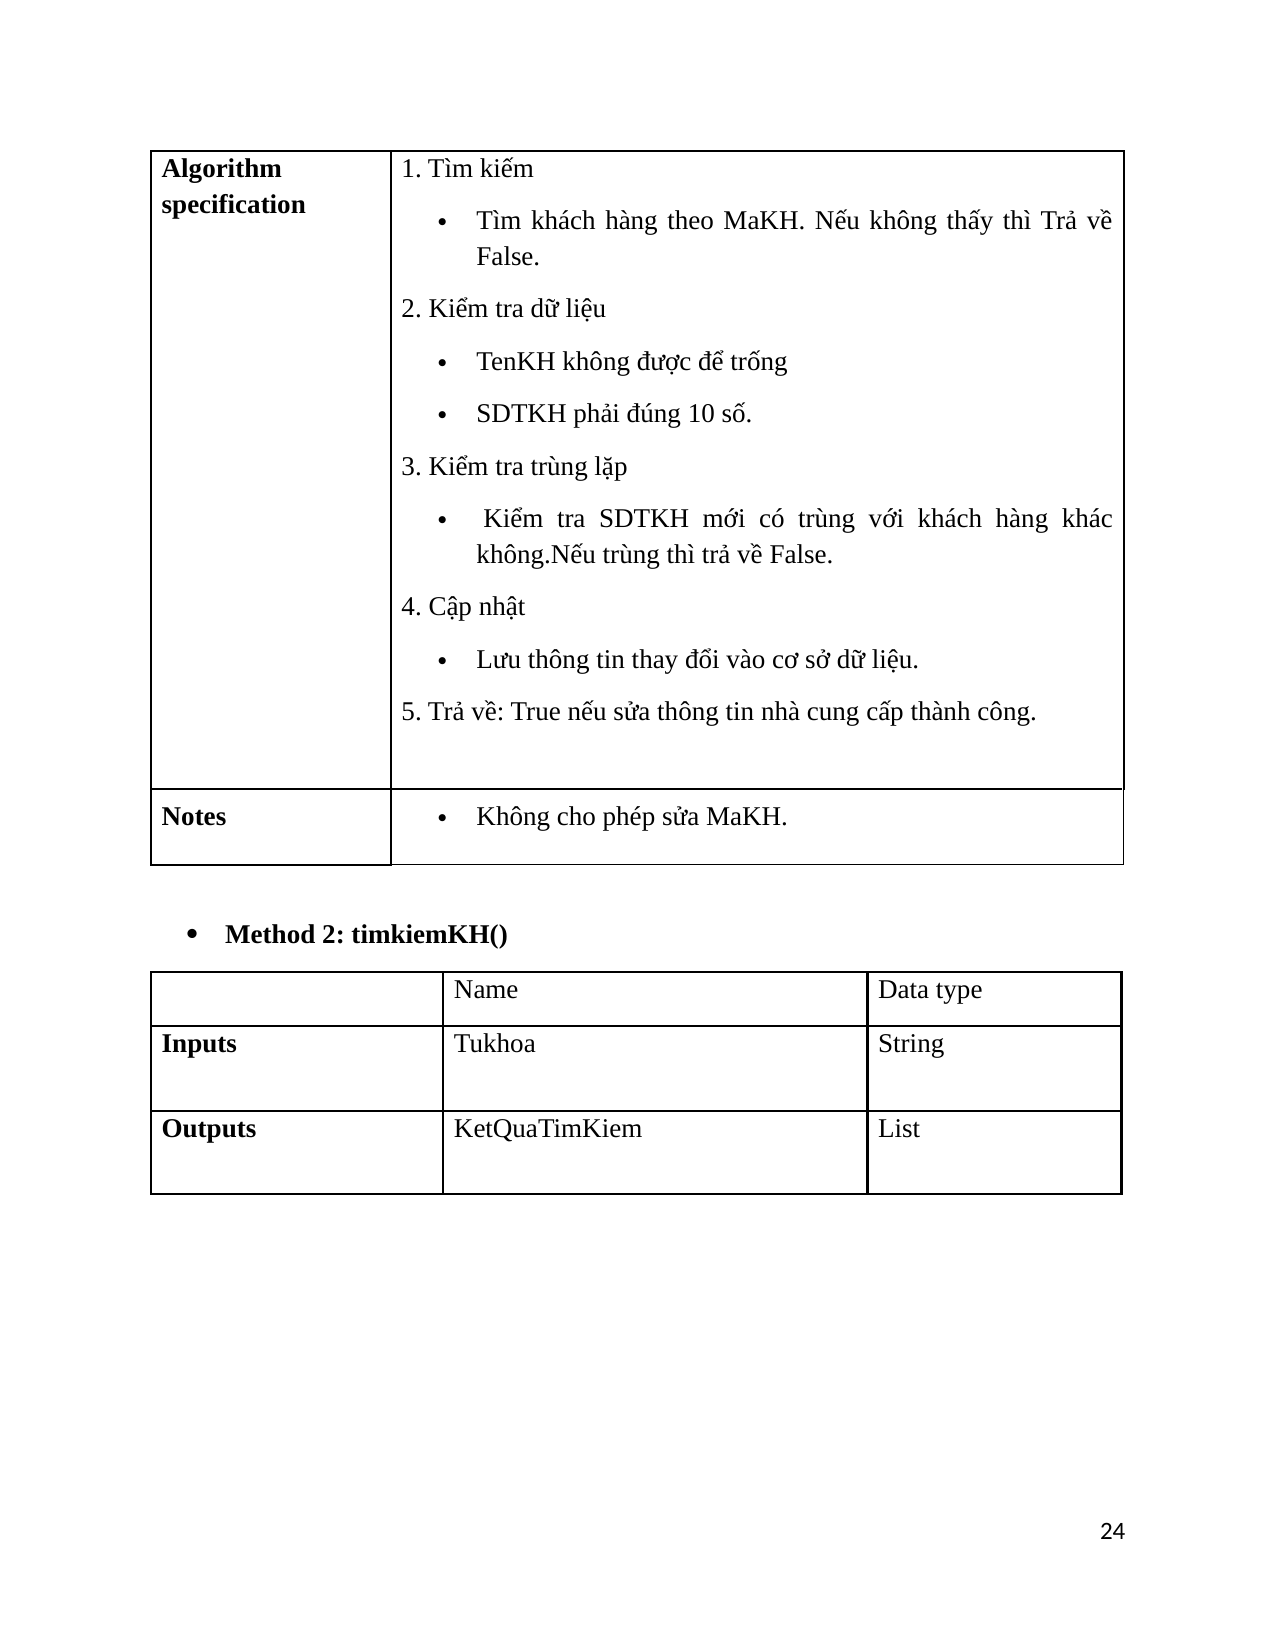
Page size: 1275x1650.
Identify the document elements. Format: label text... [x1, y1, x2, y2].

table_cell KetQuaTimKiem [444, 1112, 866, 1192]
table_cell String [869, 1027, 1120, 1109]
table_cell 1. Tìm kiếm Tìm khách hàng theo MaKH. Nếu không thấy thì Trả về False. 2. Kiểm tra dữ liệu TenKH không được để trống SDTKH phải đúng 10 số. 3. Kiểm tra trùng lặp Kiểm tra SDTKH mới có trùng với khách hàng khác không.Nếu trùng thì trả về False. 4. Cập nhật Lưu thông tin thay đổi vào cơ sở dữ liệu. 5. Trả về: True nếu sửa thông tin nhà cung cấp thành công. [392, 152, 1123, 787]
table_cell Algorithm specification [152, 152, 390, 787]
table_cell Không cho phép sửa MaKH. [392, 788, 1123, 864]
table_header [152, 973, 442, 1025]
table_cell Notes [152, 790, 390, 864]
table_cell List [869, 1112, 1120, 1192]
table_cell Tukhoa [444, 1027, 866, 1109]
table_header Data type [869, 973, 1120, 1025]
list Method 2: timkiemKH() [187, 918, 1125, 950]
table_cell Inputs [152, 1027, 442, 1109]
table_header Name [444, 973, 866, 1025]
table_cell Outputs [152, 1112, 442, 1192]
